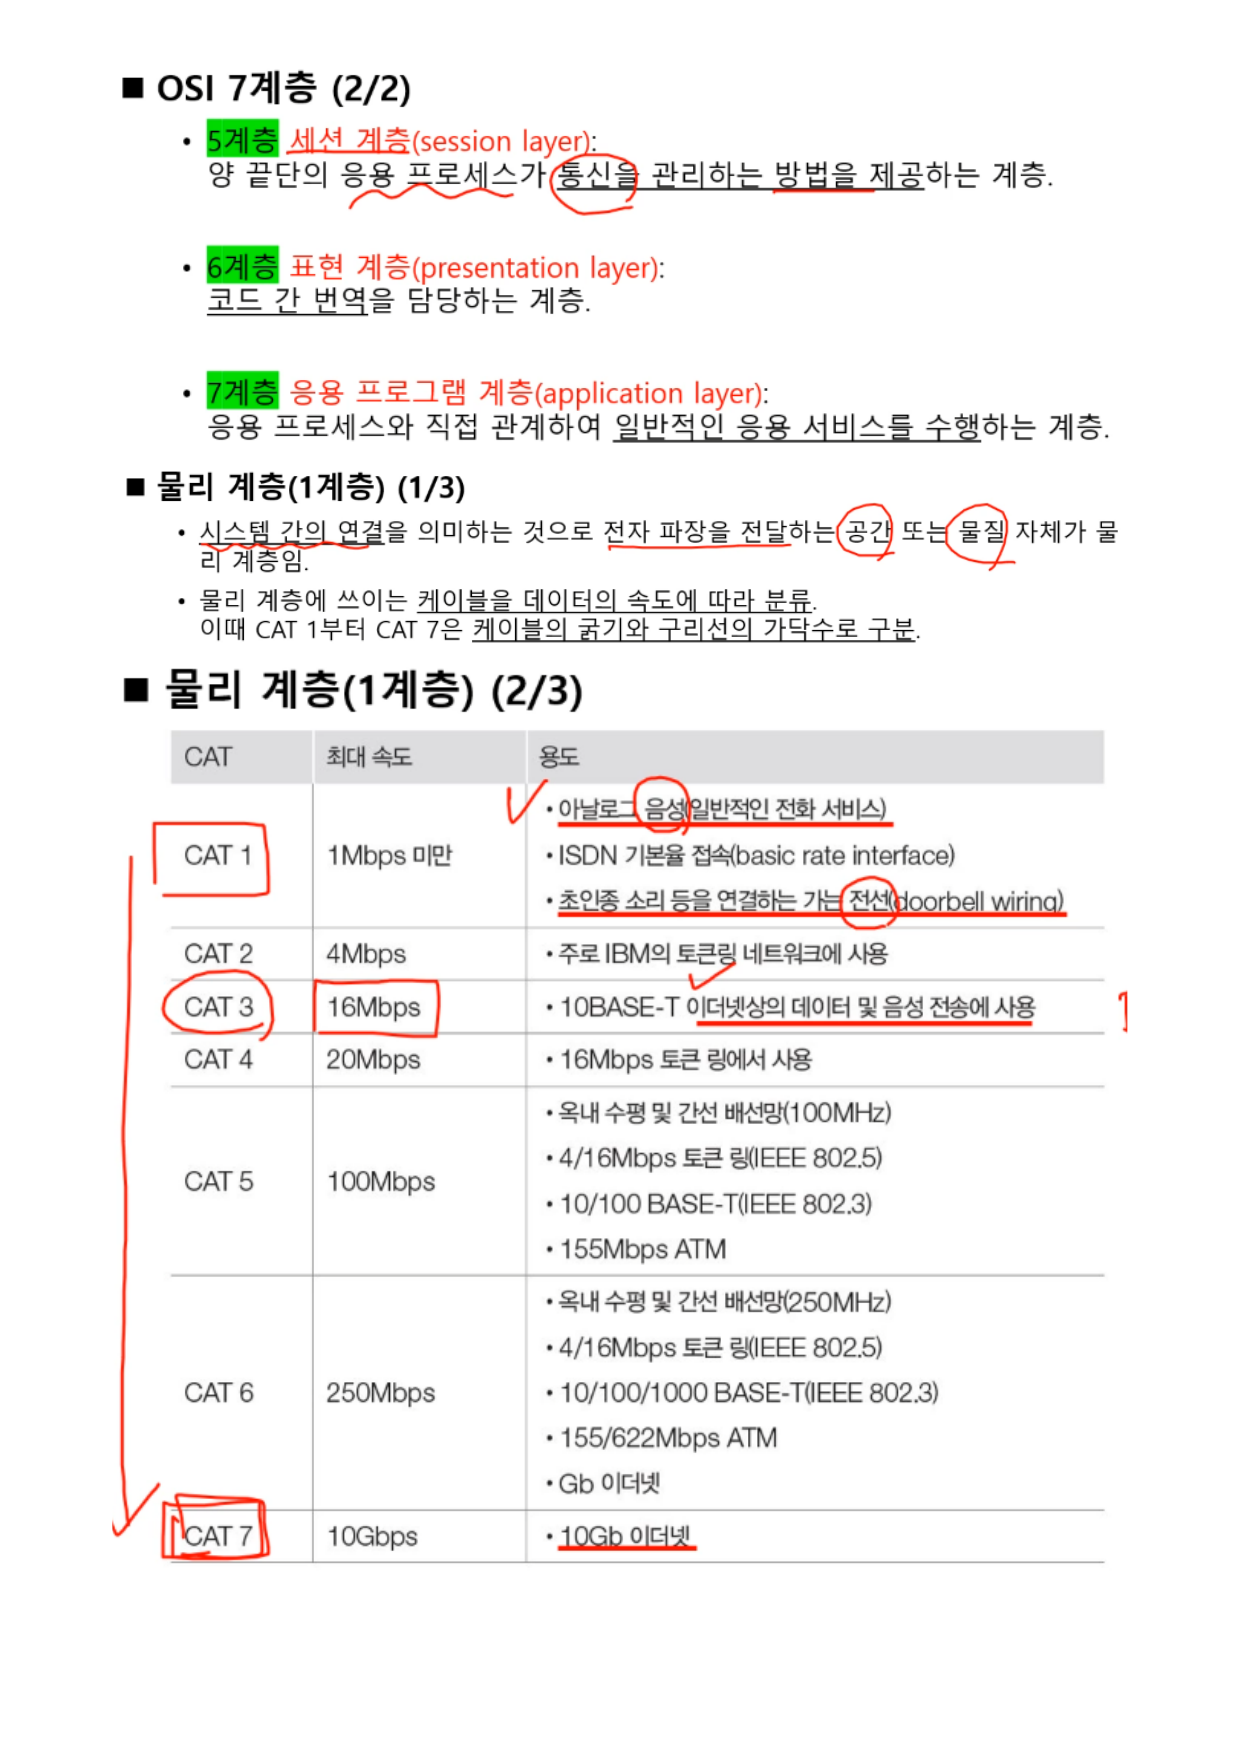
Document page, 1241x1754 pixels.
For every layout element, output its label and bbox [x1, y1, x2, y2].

picture [112, 59, 1128, 456]
picture [112, 457, 1128, 656]
picture [112, 658, 1128, 1574]
